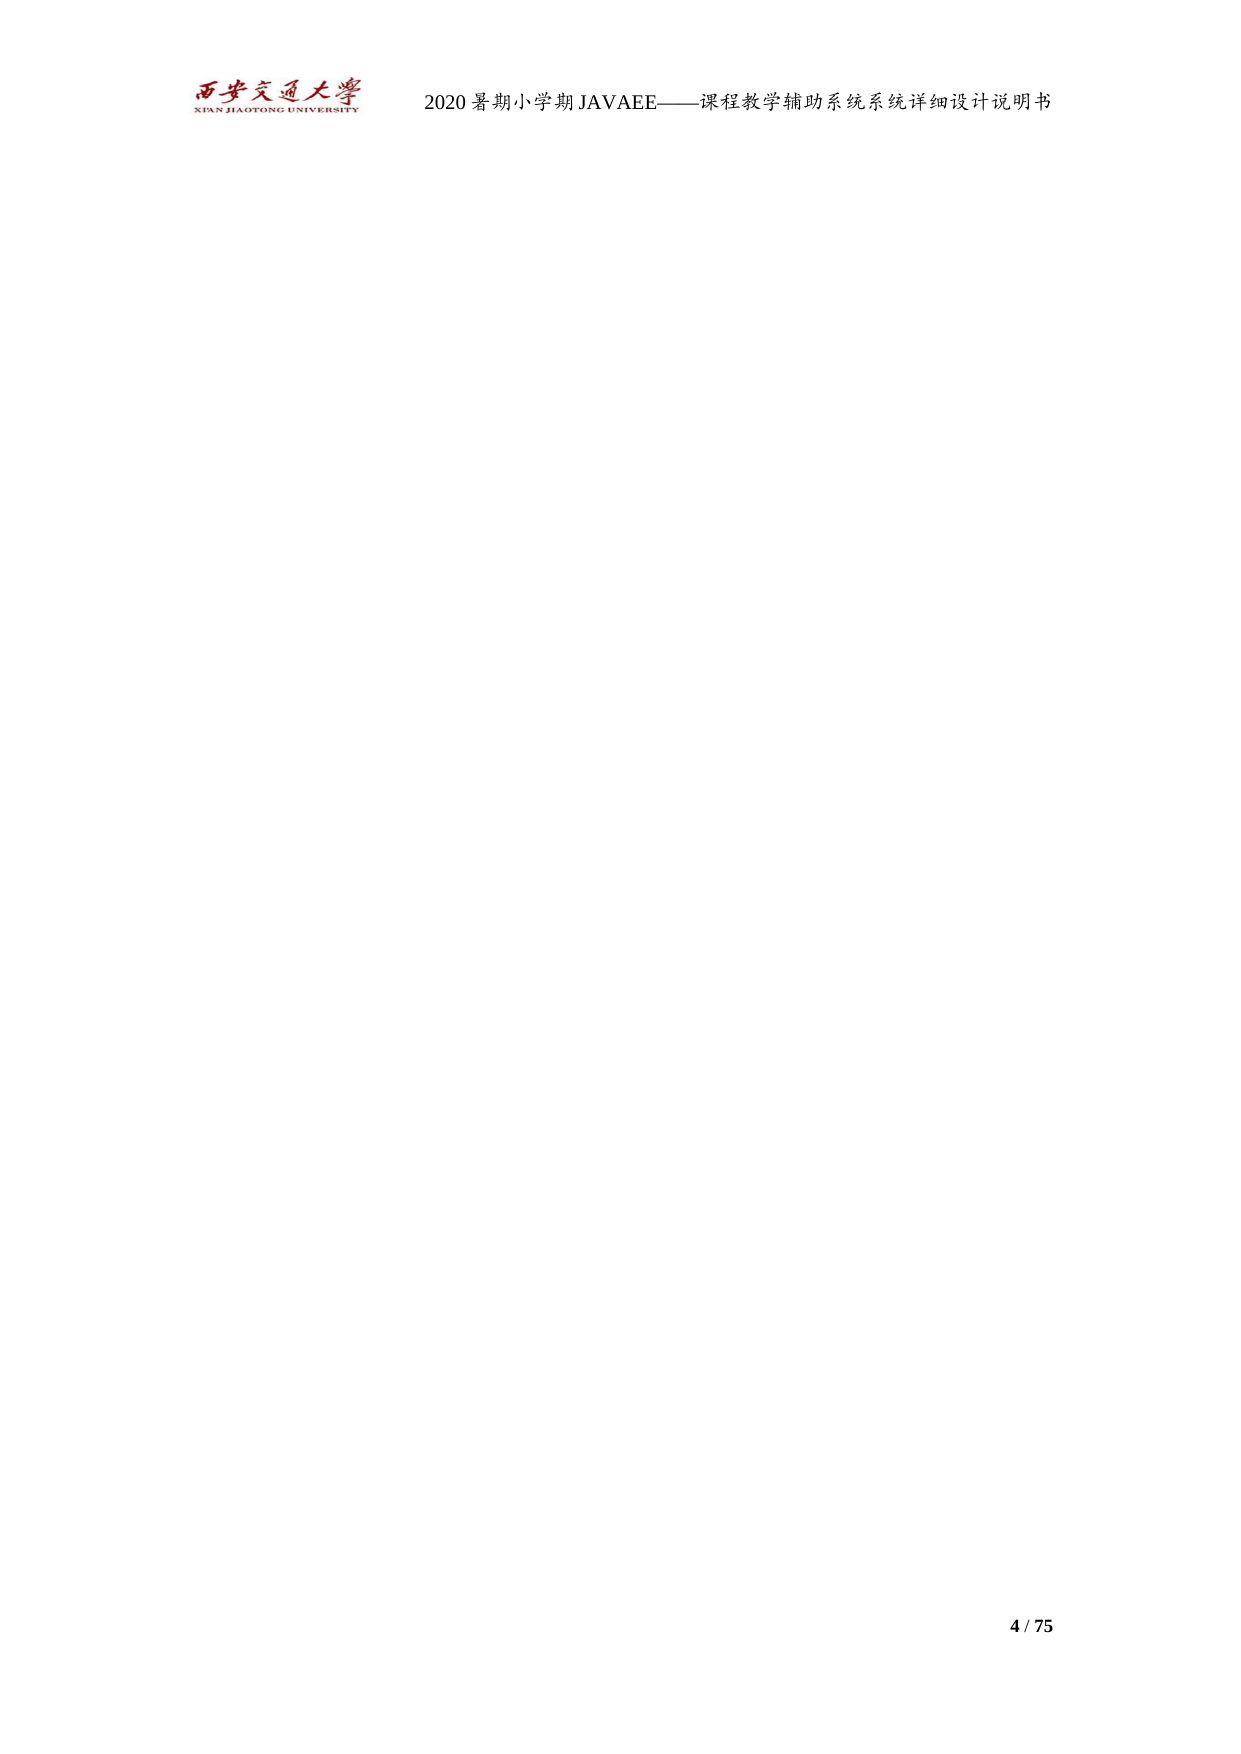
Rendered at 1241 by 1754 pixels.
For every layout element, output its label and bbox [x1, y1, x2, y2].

picture [189, 77, 364, 114]
